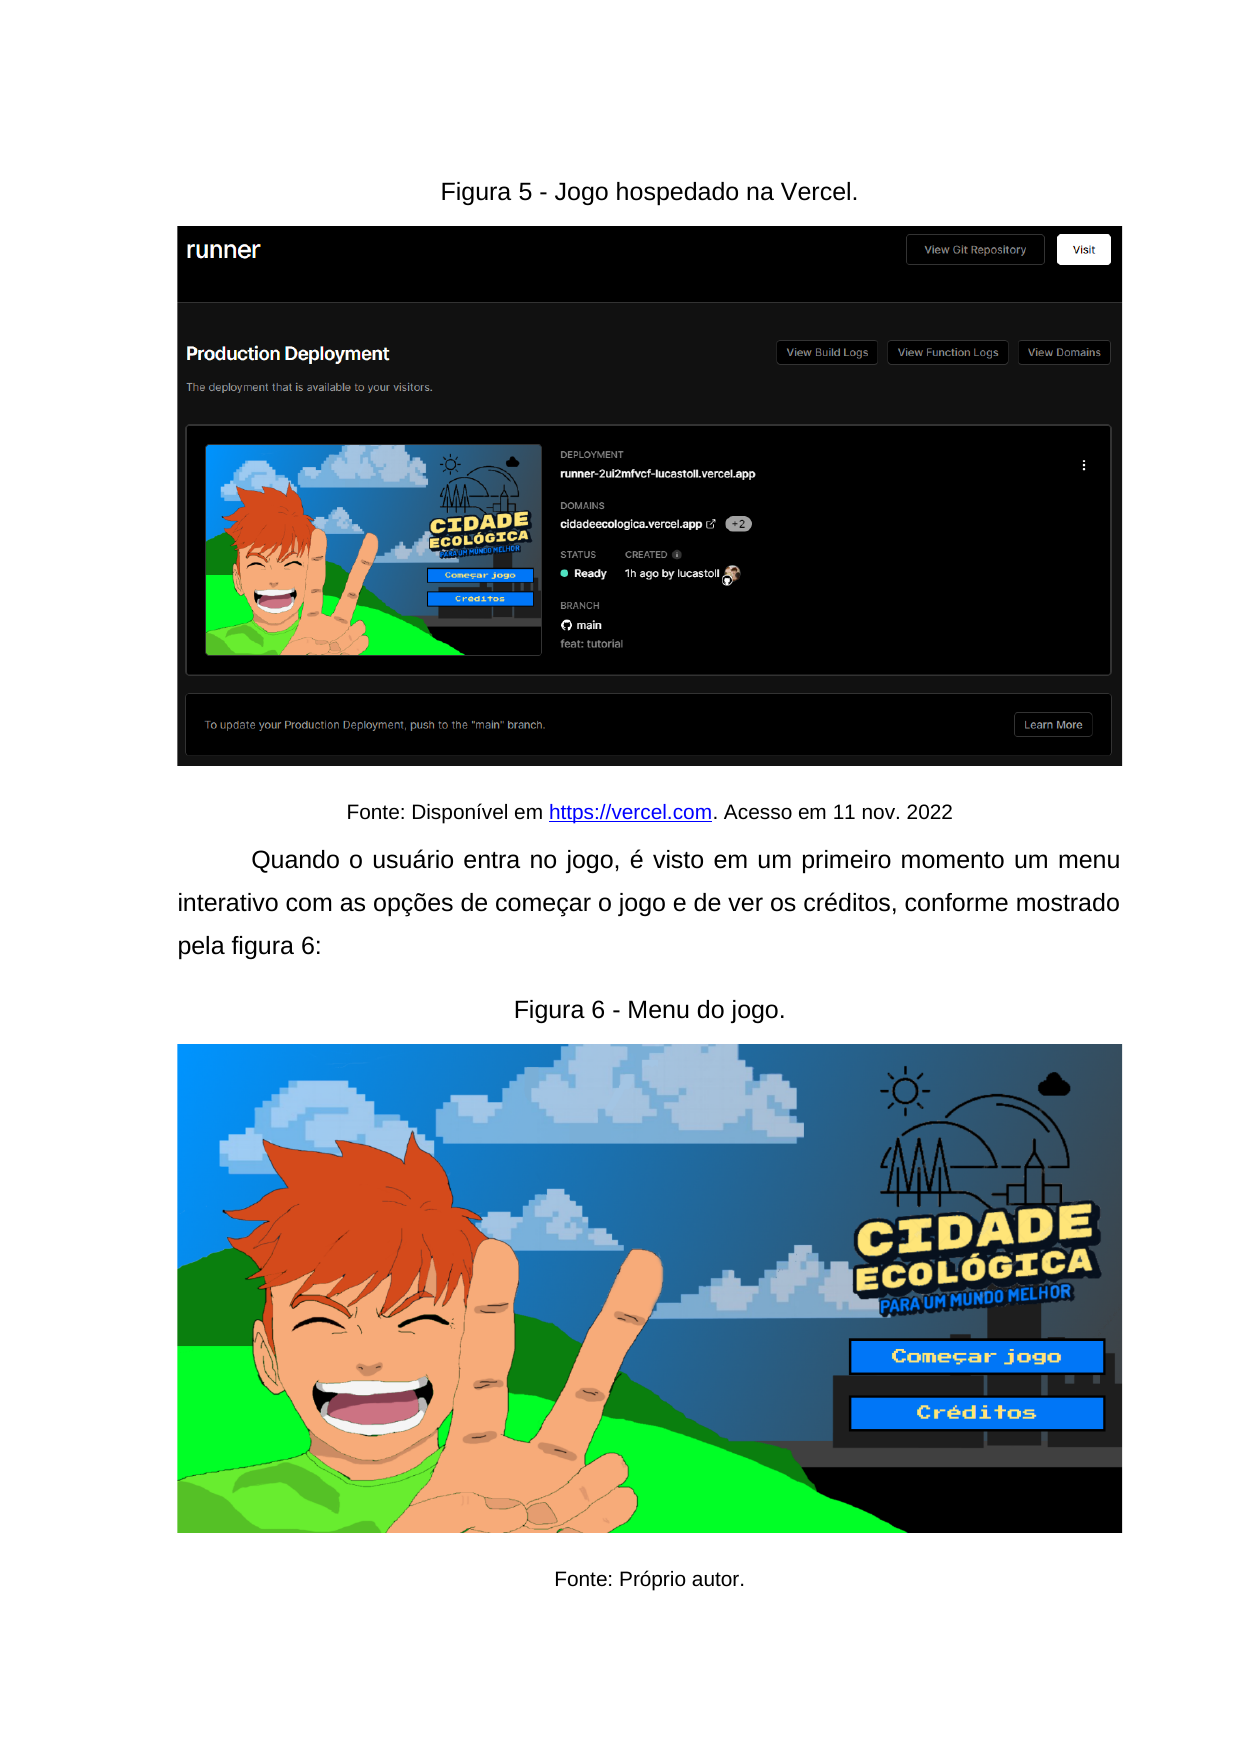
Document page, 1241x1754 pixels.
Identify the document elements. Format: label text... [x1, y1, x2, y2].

picture [177, 226, 1123, 766]
text Figura 6 - Menu do jogo. [177, 995, 1122, 1024]
picture [177, 1044, 1123, 1533]
text Figura 5 - Jogo hospedado na Vercel. [177, 177, 1122, 206]
text Fonte: Próprio autor. [177, 1567, 1122, 1591]
text Quando o usuário entra no jogo, é visto em um primeiro momento um menu interativo com as opções de começar o jogo e de ver os créditos, conforme mostrado pela figura 6: [177, 845, 1122, 960]
text Fonte: Disponível em https://vercel.com. Acesso em 11 nov. 2022 [177, 800, 1122, 824]
